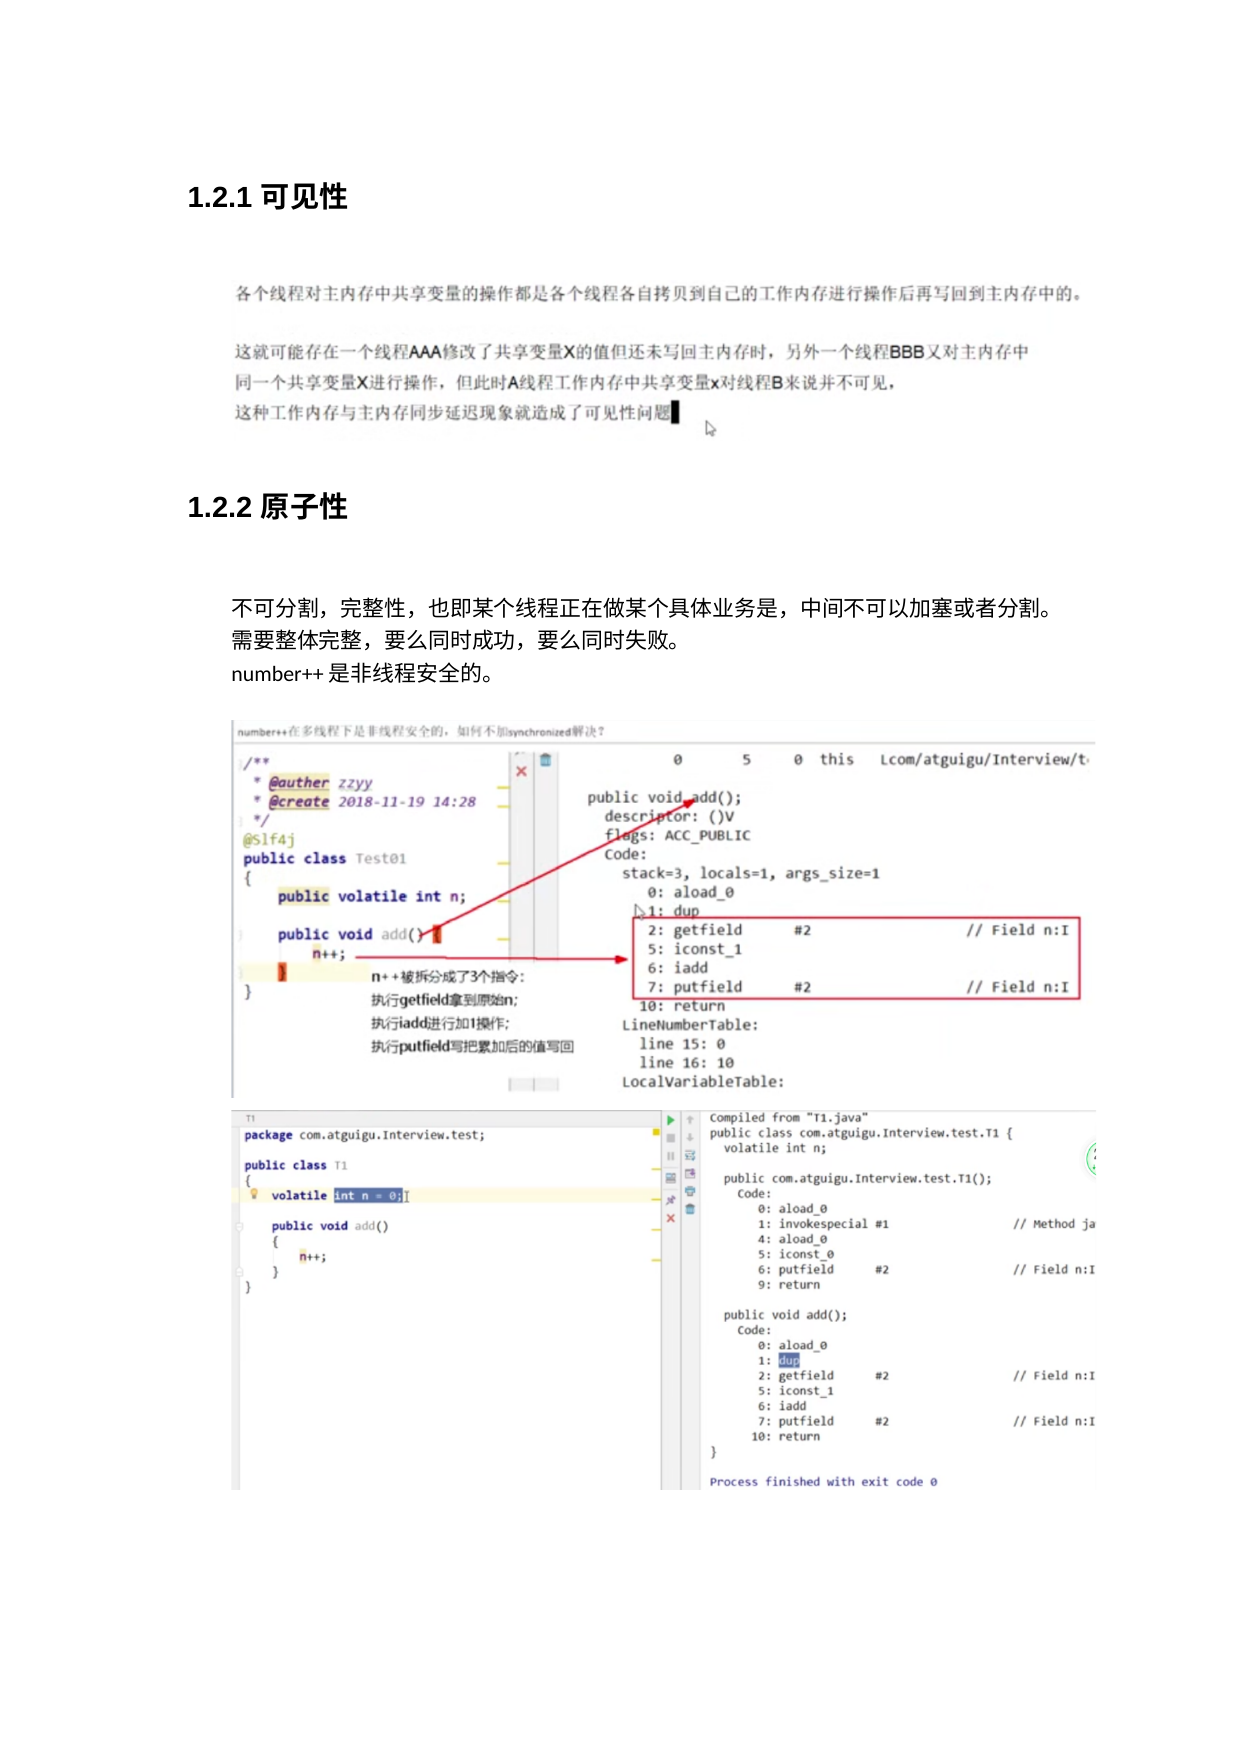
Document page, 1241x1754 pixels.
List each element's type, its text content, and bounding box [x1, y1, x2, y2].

subtitle 可见性 [187, 162, 1053, 227]
picture [231, 1110, 1097, 1490]
picture [231, 280, 1096, 441]
text number++ 是非线程安全的。 [187, 656, 1053, 688]
picture [231, 720, 1096, 1098]
subtitle 原子性 [187, 472, 1053, 537]
text 不可分割，完整性，也即某个线程正在做某个具体业务是，中间不可以加塞或者分割。 [187, 591, 1053, 623]
text 需要整体完整，要么同时成功，要么同时失败。 [187, 623, 1053, 656]
